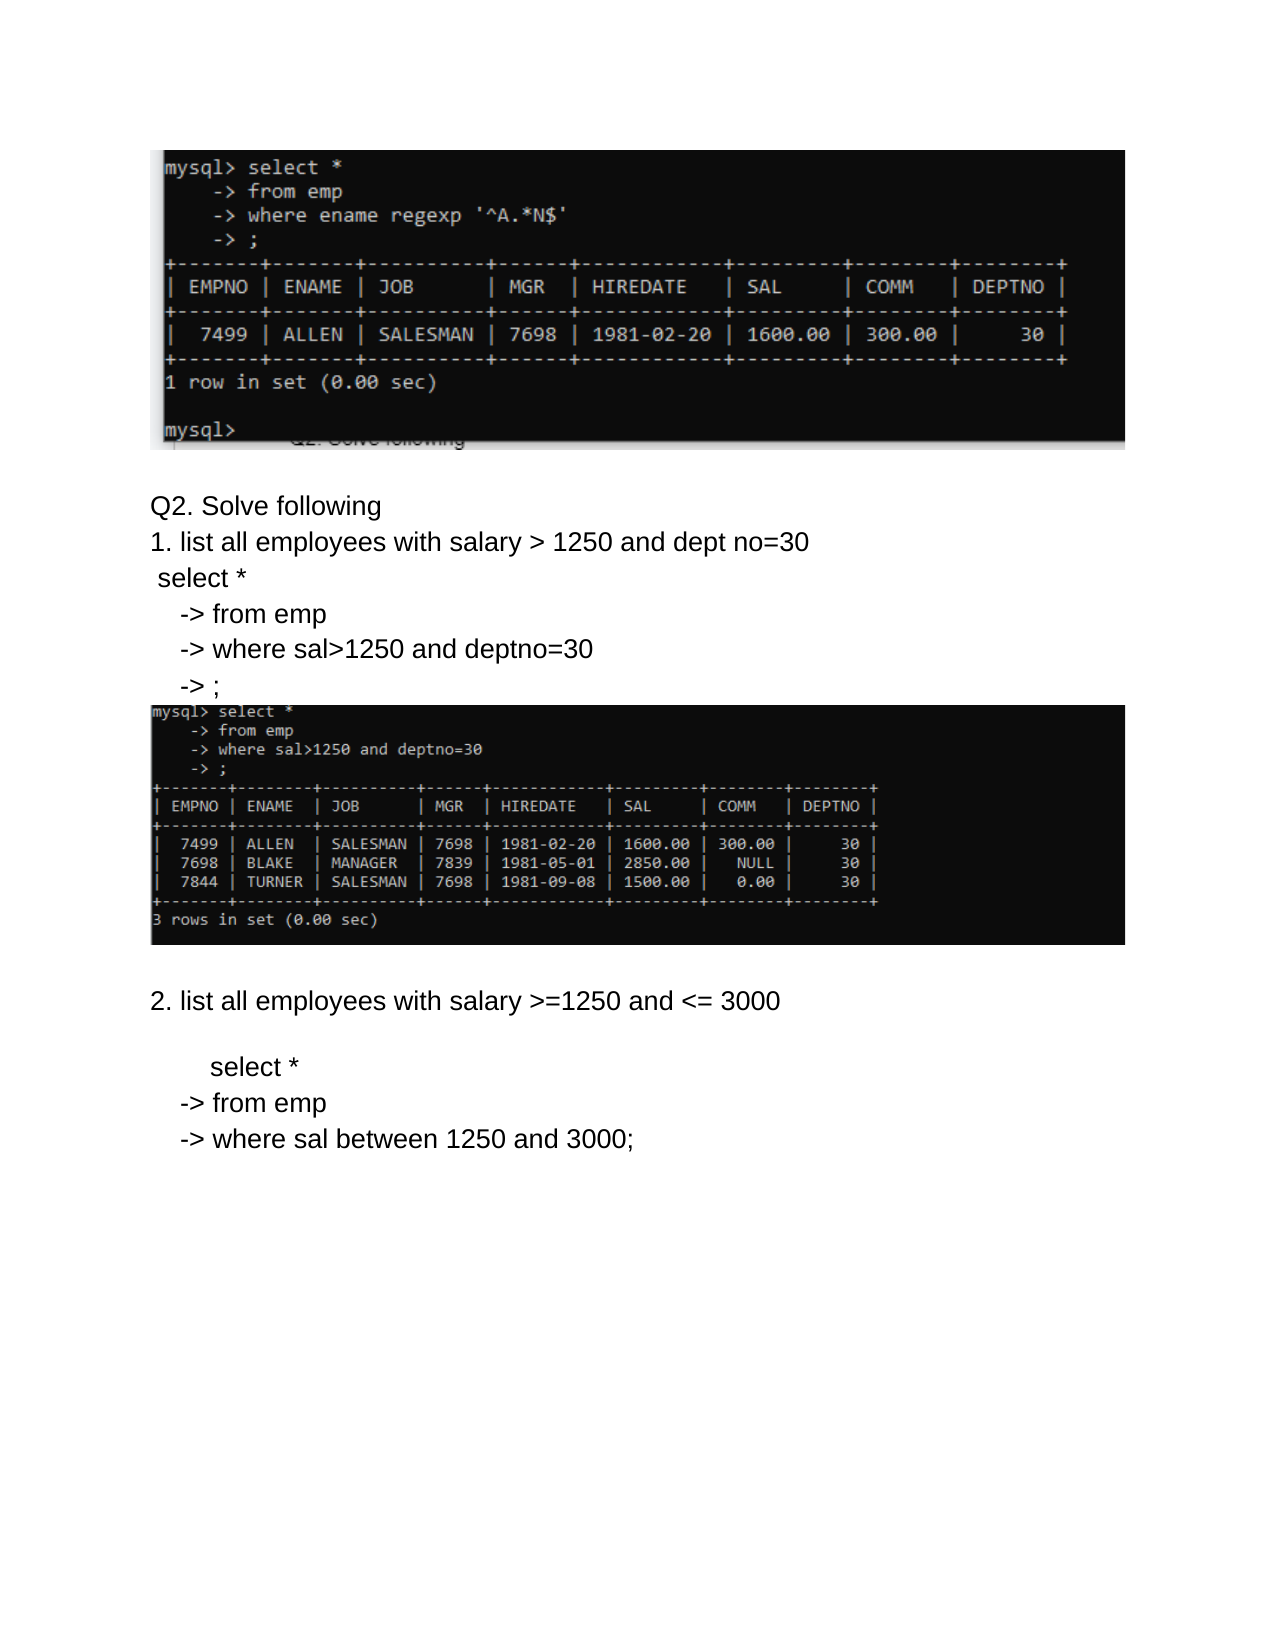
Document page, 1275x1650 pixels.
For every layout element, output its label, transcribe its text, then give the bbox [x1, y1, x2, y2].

text -> from emp [150, 598, 1125, 629]
picture [150, 705, 1125, 945]
text -> where sal between 1250 and 3000; [150, 1123, 1125, 1154]
text -> where sal>1250 and deptno=30 [150, 633, 1125, 665]
text select * [150, 1051, 1125, 1082]
text Q2. Solve following [150, 490, 1125, 521]
picture [150, 150, 1125, 450]
text 2. list all employees with salary >=1250 and <= 3000 [150, 985, 1125, 1016]
text 1. list all employees with salary > 1250 and dept no=30 [150, 526, 1125, 557]
text -> from emp [150, 1087, 1125, 1118]
text -> ; [150, 669, 1125, 701]
text select * [150, 562, 1125, 593]
